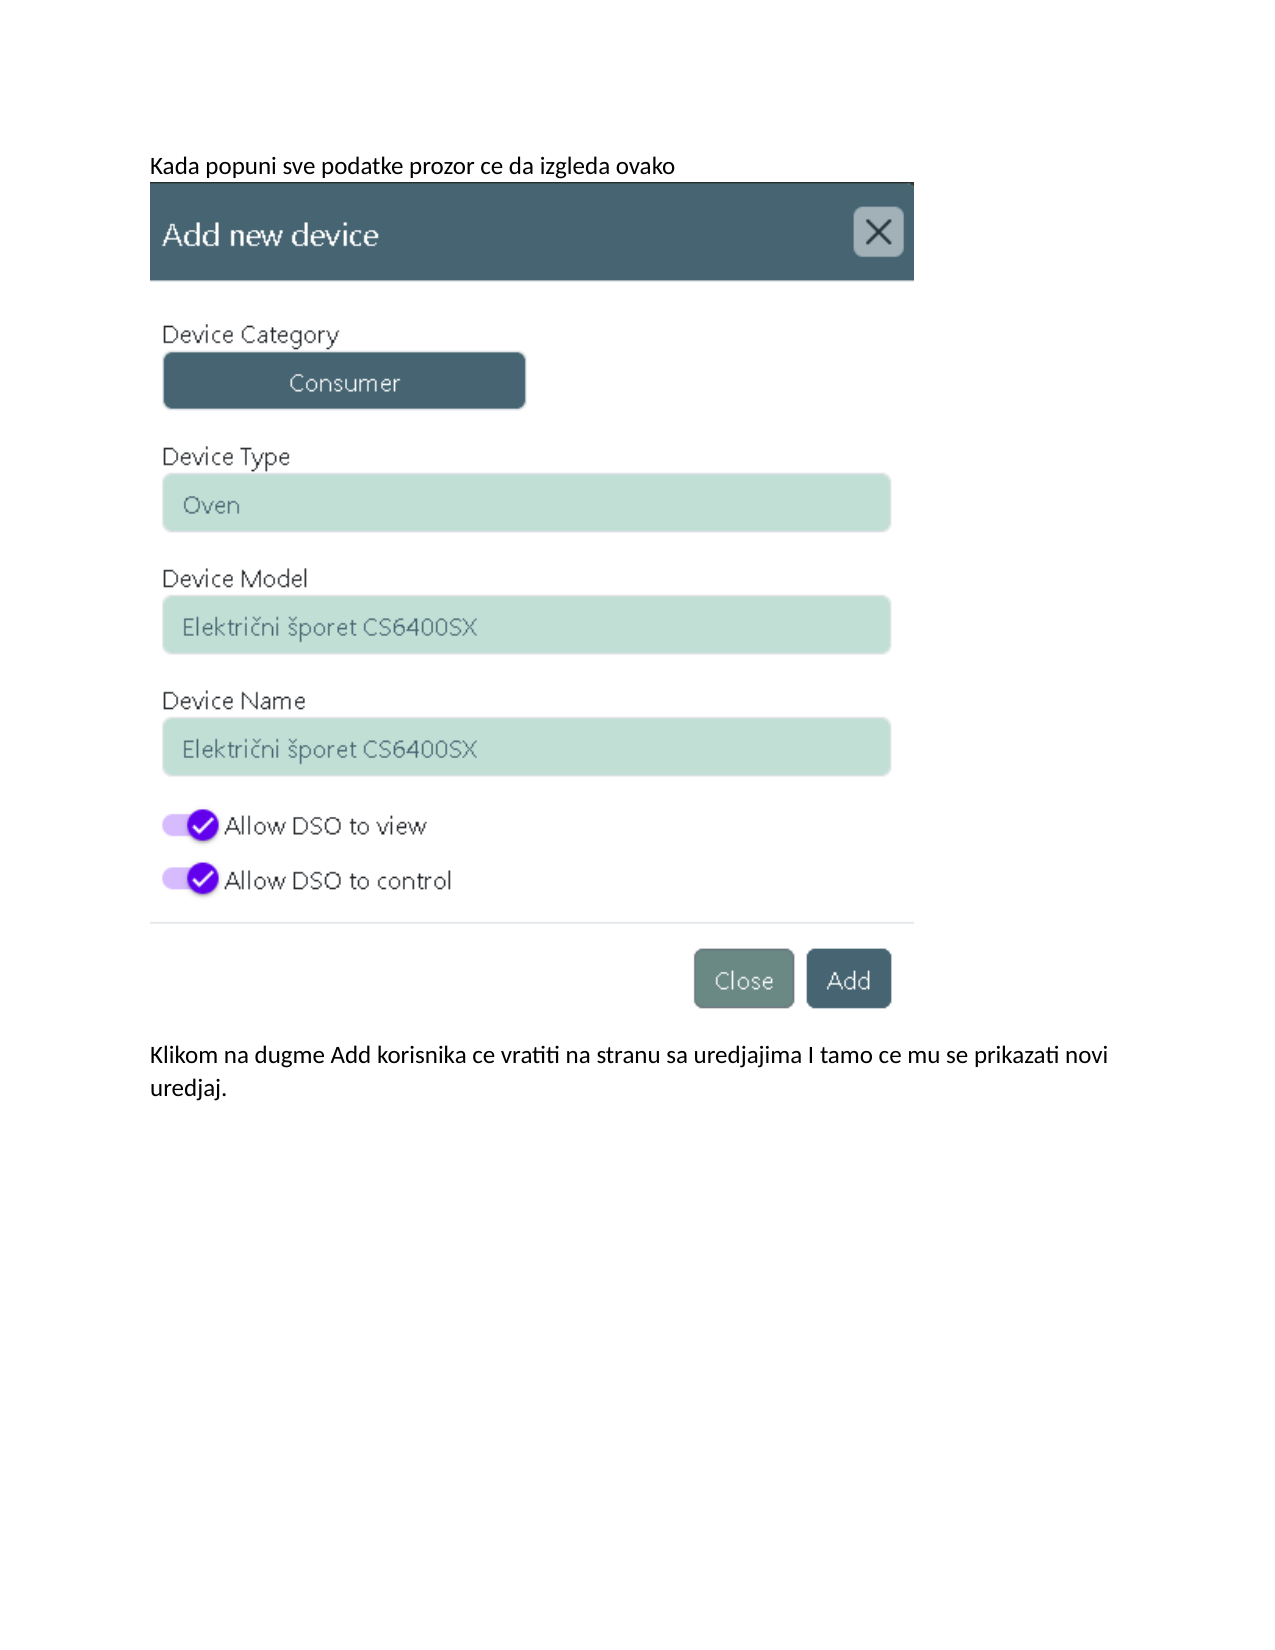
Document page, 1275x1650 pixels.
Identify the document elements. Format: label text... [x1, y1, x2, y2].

picture [150, 182, 914, 1021]
text Klikom na dugme Add korisnika ce vratiti na stranu sa uredjajima I tamo ce mu se prikazati novi uredjaj. [150, 1039, 1125, 1103]
